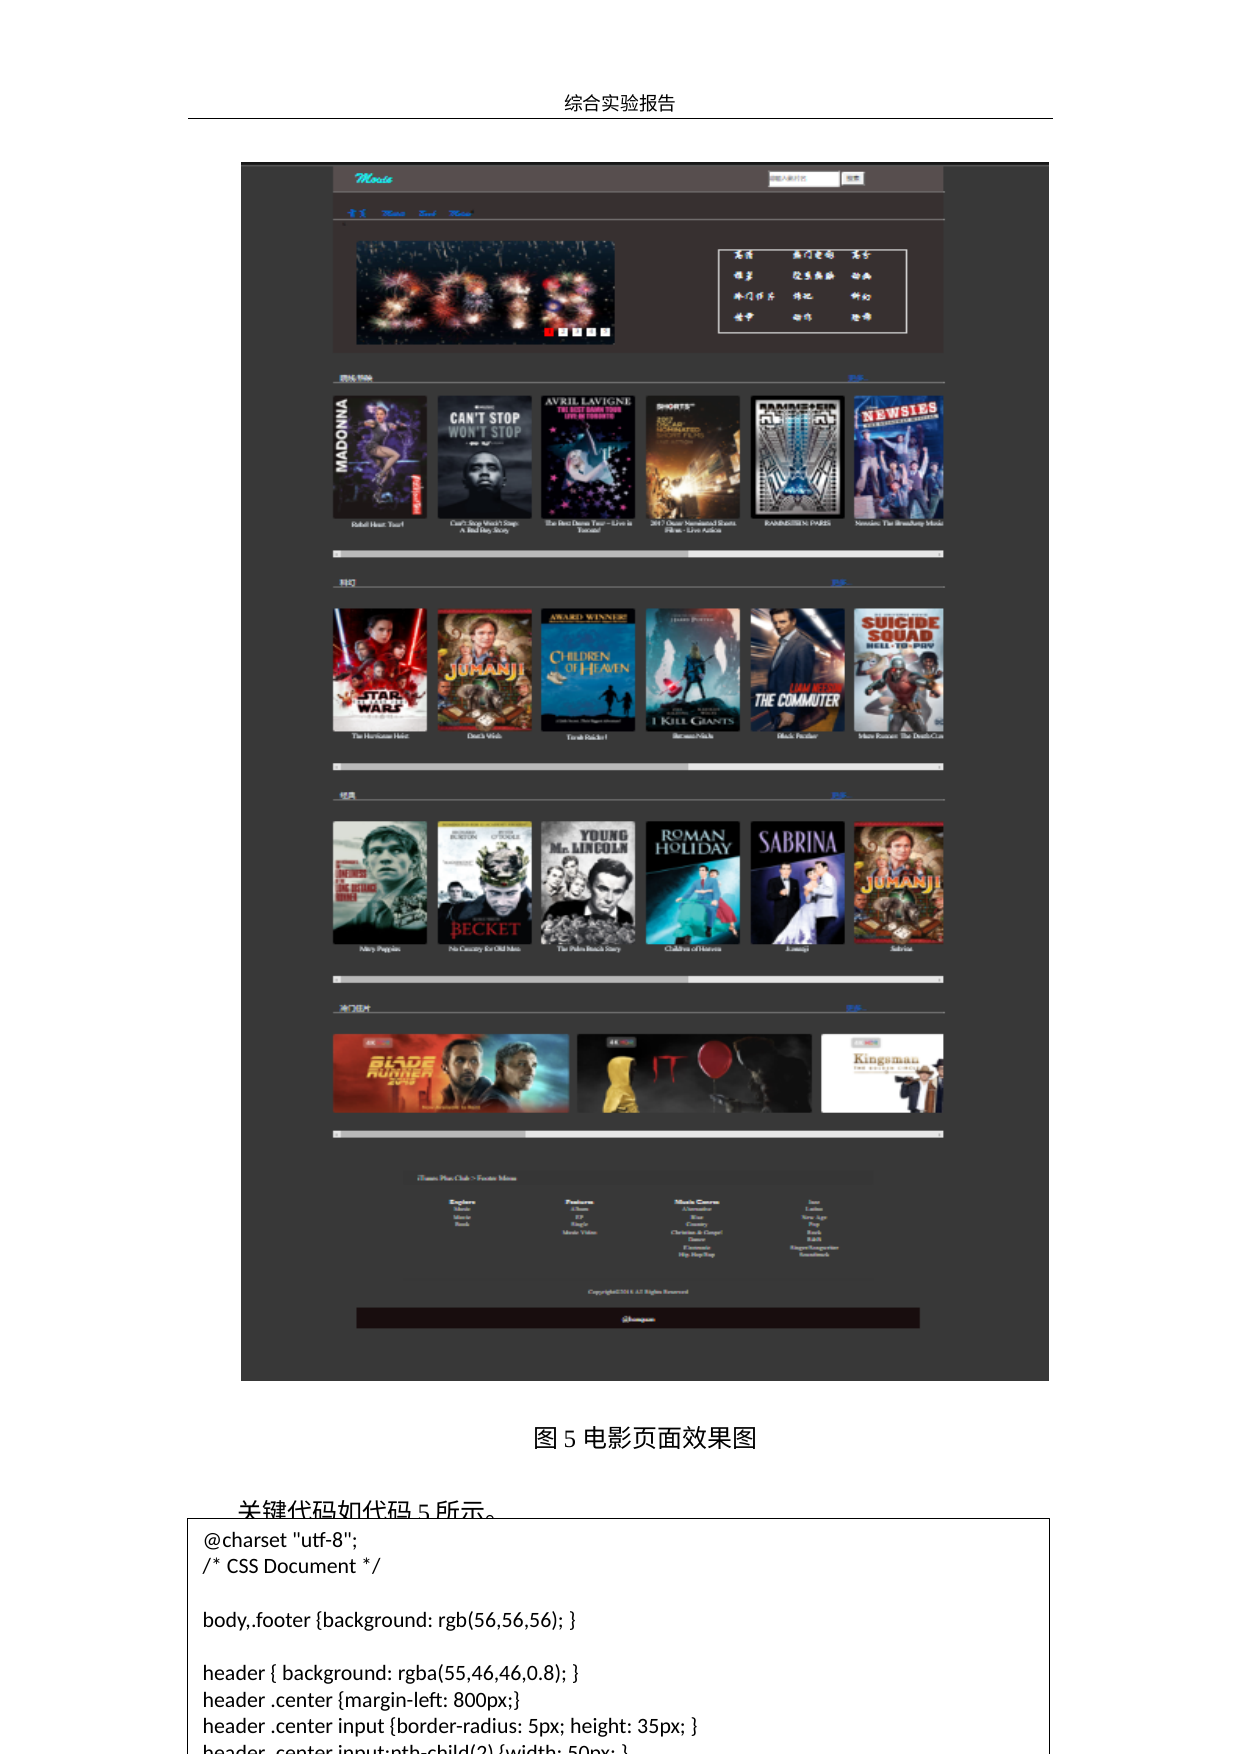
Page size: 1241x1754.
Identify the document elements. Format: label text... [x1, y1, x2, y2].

text 图5 电影页面效果图 [187, 1404, 1053, 1469]
text 关键代码如代码5所示。 [187, 1478, 1053, 1543]
picture [241, 162, 1049, 1381]
